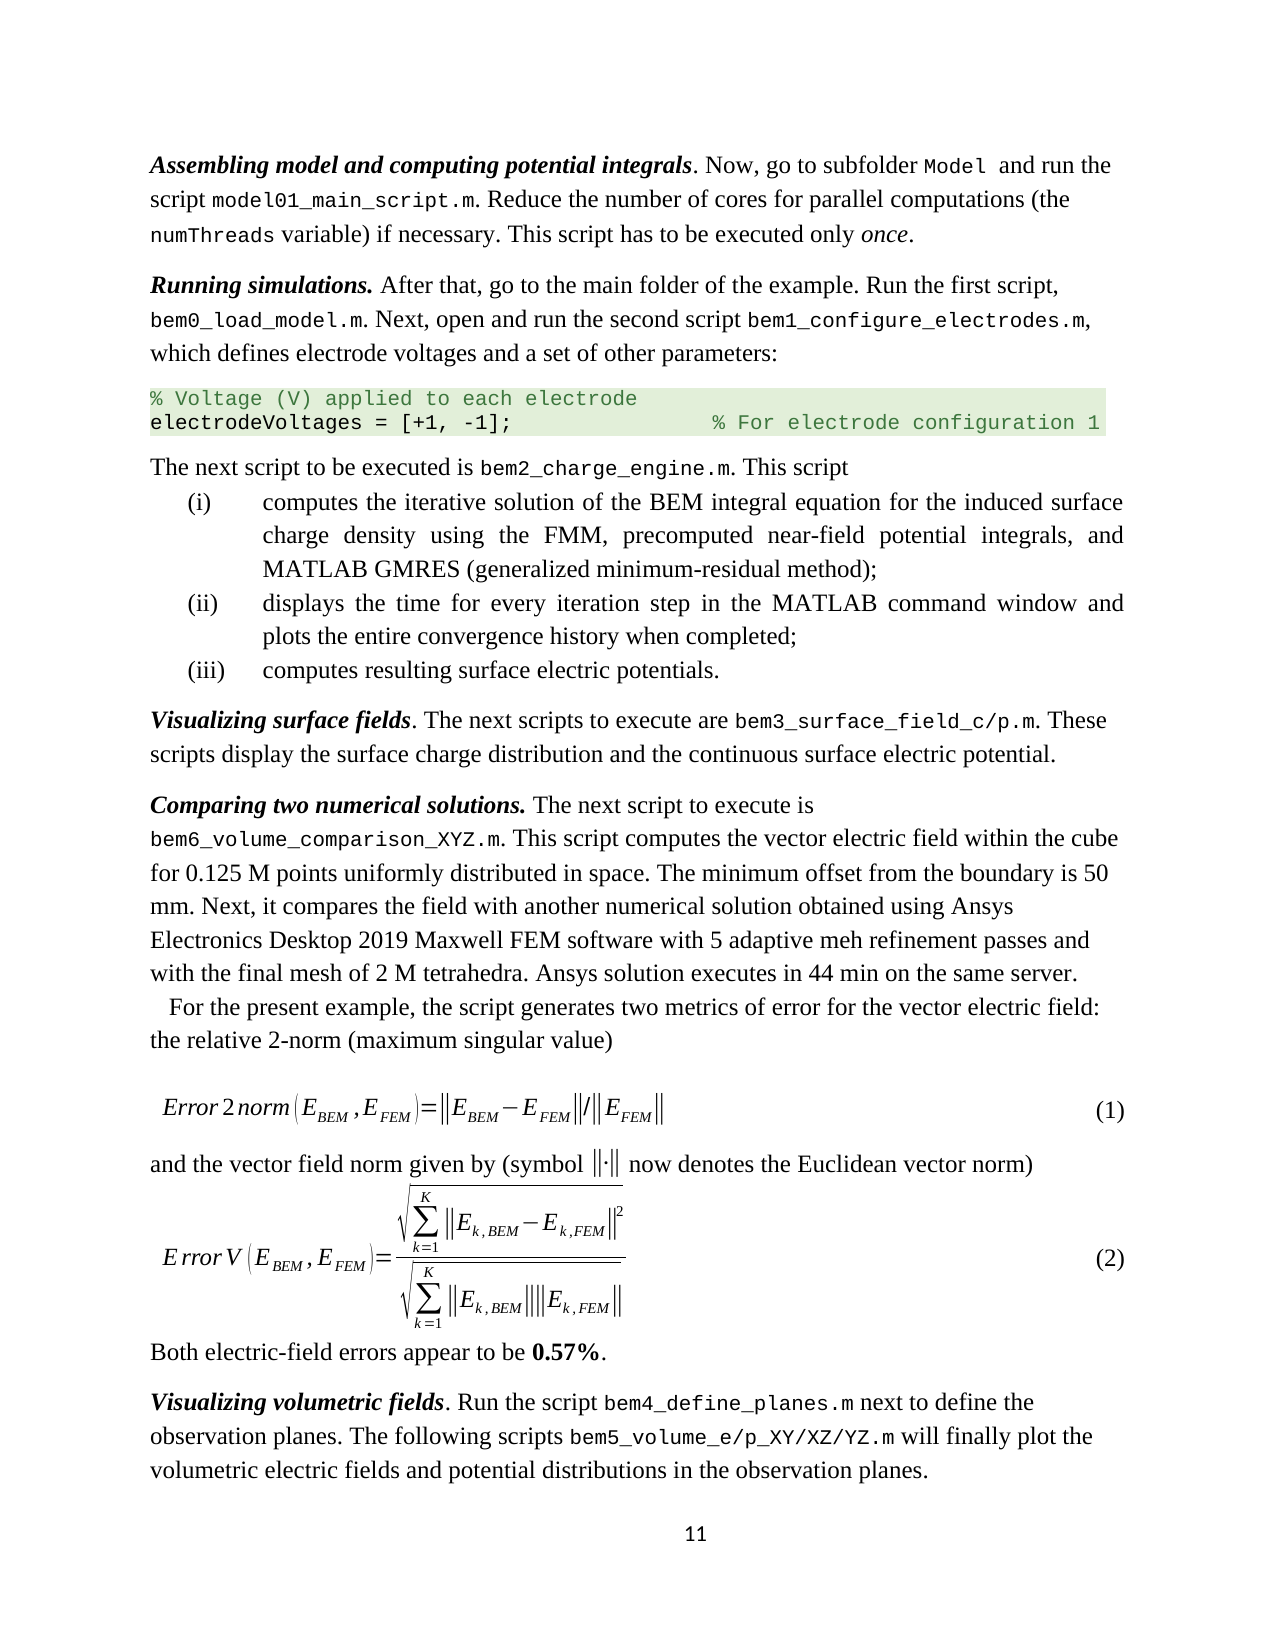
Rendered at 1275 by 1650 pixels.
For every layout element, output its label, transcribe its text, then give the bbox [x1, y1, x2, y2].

text % Voltage (V) applied to each electrode [150, 388, 1106, 412]
table_header (1) [778, 1093, 1125, 1132]
table_header (2) [778, 1184, 1125, 1337]
text and the vector field norm given by (symbol now denotes the Euclidean vector norm) [150, 1148, 1240, 1179]
text Visualizing volumetric fields. Run the script bem4_define_planes.m next to define the observation planes. The following scripts bem5_volume_e/p_XY/XZ/YZ.m will finally plot the volumetric electric fields and potential distributions in the observation planes. [150, 1387, 1125, 1484]
text electrodeVoltages = [+1, -1]; % For electrode configuration 1 [150, 412, 1106, 436]
text Assembling model and computing potential integrals. Now, go to subfolder Model and run the script model01_main_script.m. Reduce the number of cores for parallel computations (the numThreads variable) if necessary. This script has to be executed only once. [150, 150, 1125, 248]
table_header [150, 1093, 778, 1132]
text Running simulations. After that, go to the main folder of the example. Run the first script, bem0_load_model.m. Next, open and run the second script bem1_configure_electrodes.m, which defines electrode voltages and a set of other parameters: [150, 270, 1125, 367]
text For the present example, the script generates two metrics of error for the vector electric field: the relative 2-norm (maximum singular value) [150, 992, 1125, 1054]
list The next script to be executed is bem2_charge_engine.m. This script [150, 452, 1125, 482]
list computes resulting surface electric potentials. [187, 655, 1125, 683]
text Both electric-field errors appear to be 0.57%. [150, 1337, 1125, 1365]
list displays the time for every iteration step in the MATLAB command window and plots the entire convergence history when completed; [187, 588, 1125, 650]
text Visualizing surface fields. The next scripts to execute are bem3_surface_field_c/p.m. These scripts display the surface charge distribution and the continuous surface electric potential. [150, 705, 1125, 768]
table_header [150, 1184, 778, 1337]
list computes the iterative solution of the BEM integral equation for the induced surface charge density using the FMM, precomputed near-field potential integrals, and MATLAB GMRES (generalized minimum-residual method); [187, 487, 1125, 583]
text Comparing two numerical solutions. The next script to execute is bem6_volume_comparison_XYZ.m. This script computes the vector electric field within the cube for 0.125 M points uniformly distributed in space. The minimum offset from the boundary is 50 mm. Next, it compares the field with another numerical solution obtained using Ansys Electronics Desktop 2019 Maxwell FEM software with 5 adaptive meh refinement passes and with the final mesh of 2 M tetrahedra. Ansys solution executes in 44 min on the same server. [150, 790, 1125, 987]
